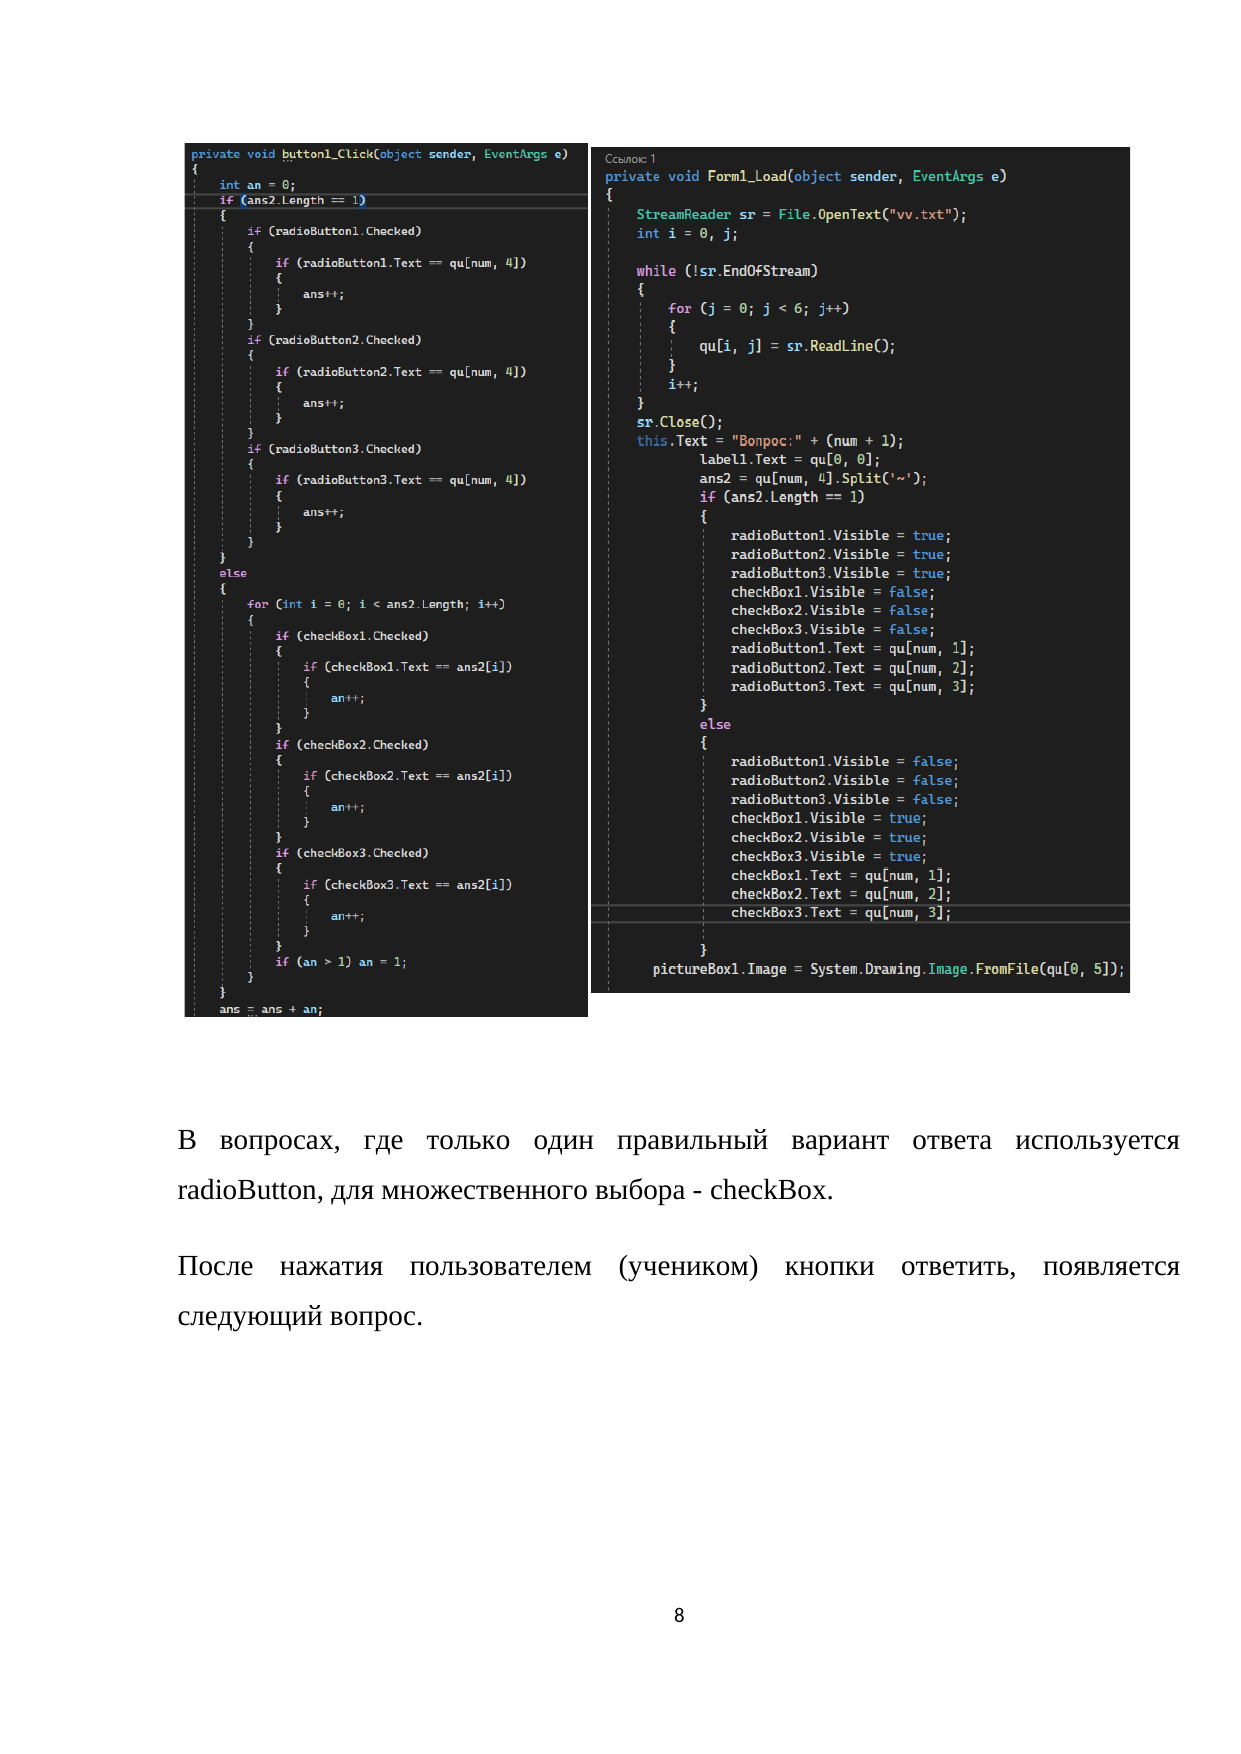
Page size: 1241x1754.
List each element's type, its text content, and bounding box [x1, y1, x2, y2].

picture [184, 143, 588, 1017]
picture [591, 147, 1131, 993]
subtitle В вопросах, где только один правильный вариант ответа используется radioButton, для множественного выбора - checkBox. [177, 1122, 1181, 1206]
subtitle После нажатия пользователем (учеником) кнопки ответить, появляется следующий вопрос. [177, 1248, 1181, 1332]
